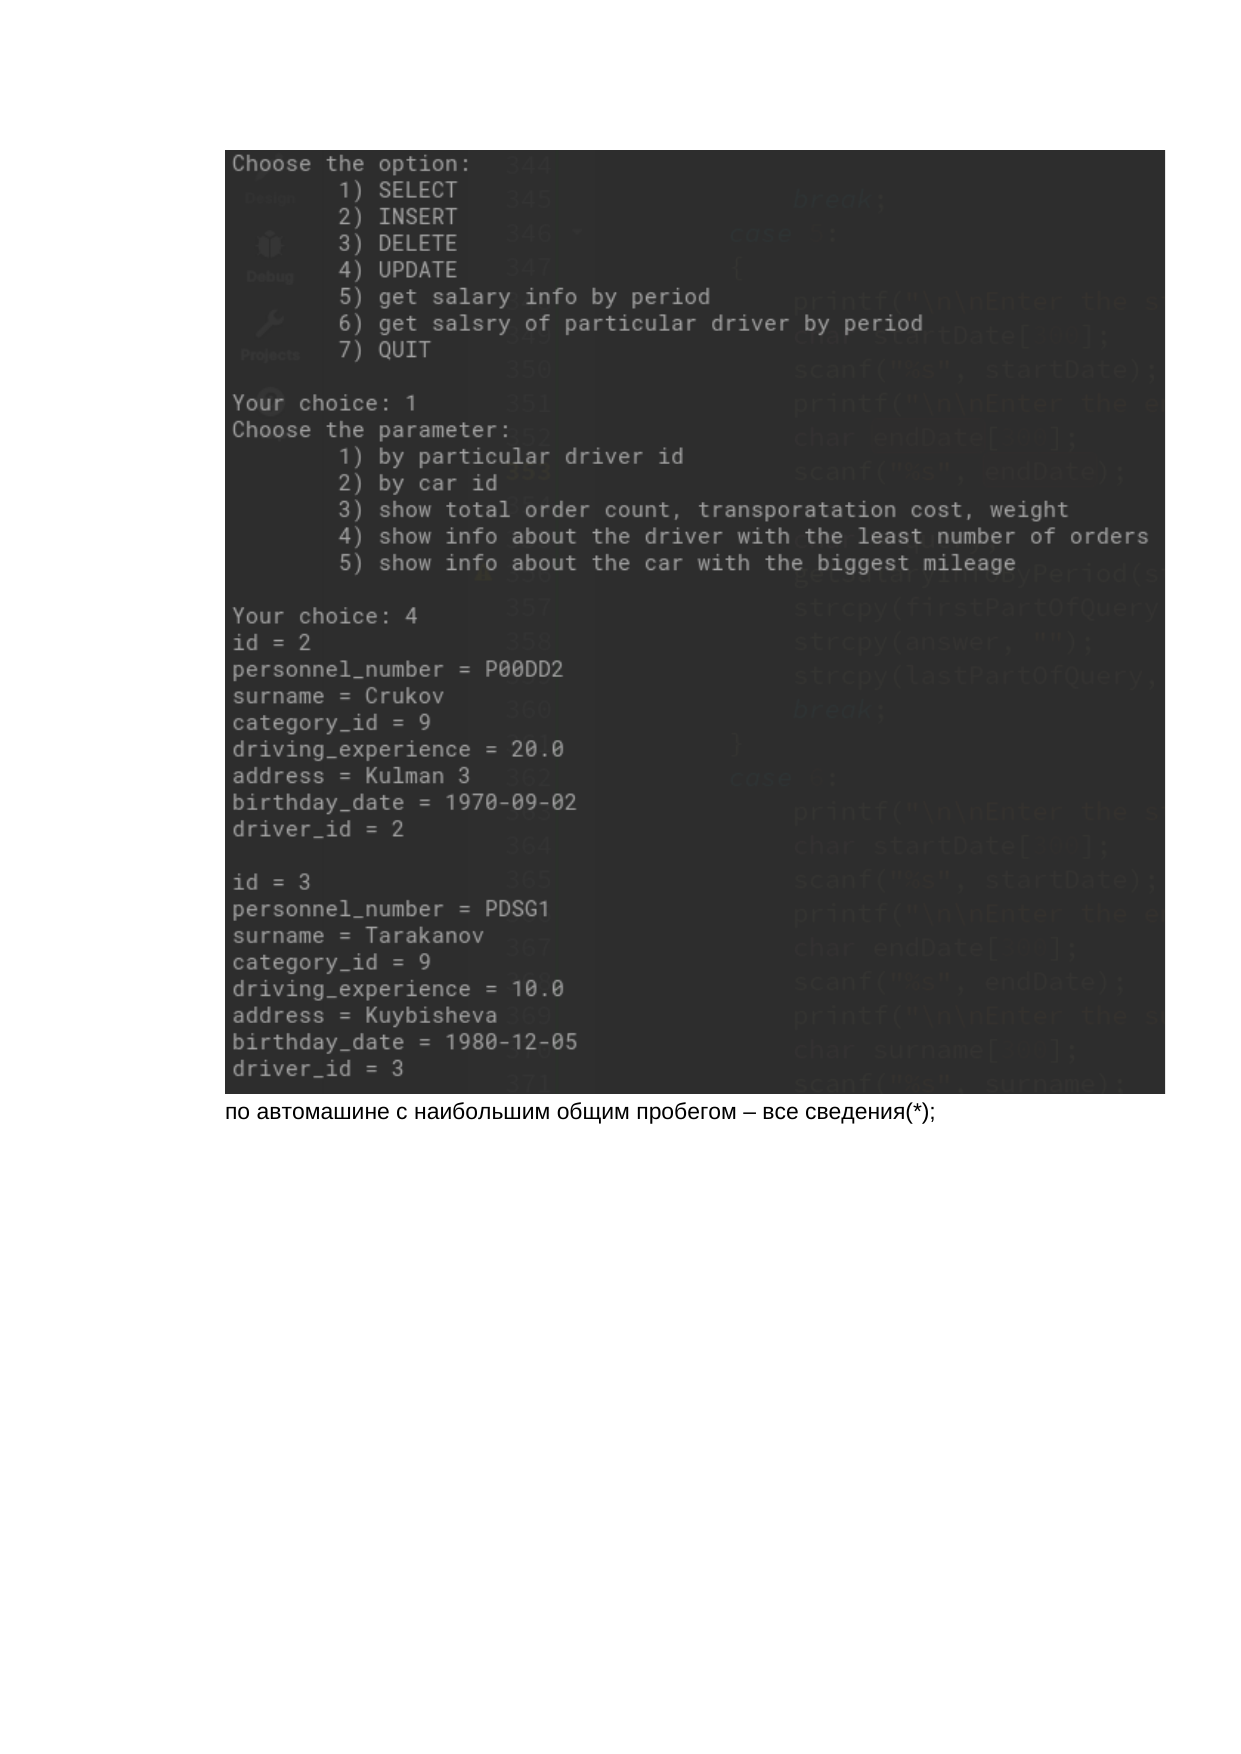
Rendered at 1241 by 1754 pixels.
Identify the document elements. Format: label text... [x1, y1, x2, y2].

picture [225, 150, 1166, 1094]
text по автомашине с наибольшим общим пробегом – все сведения(*); [225, 1098, 1090, 1124]
